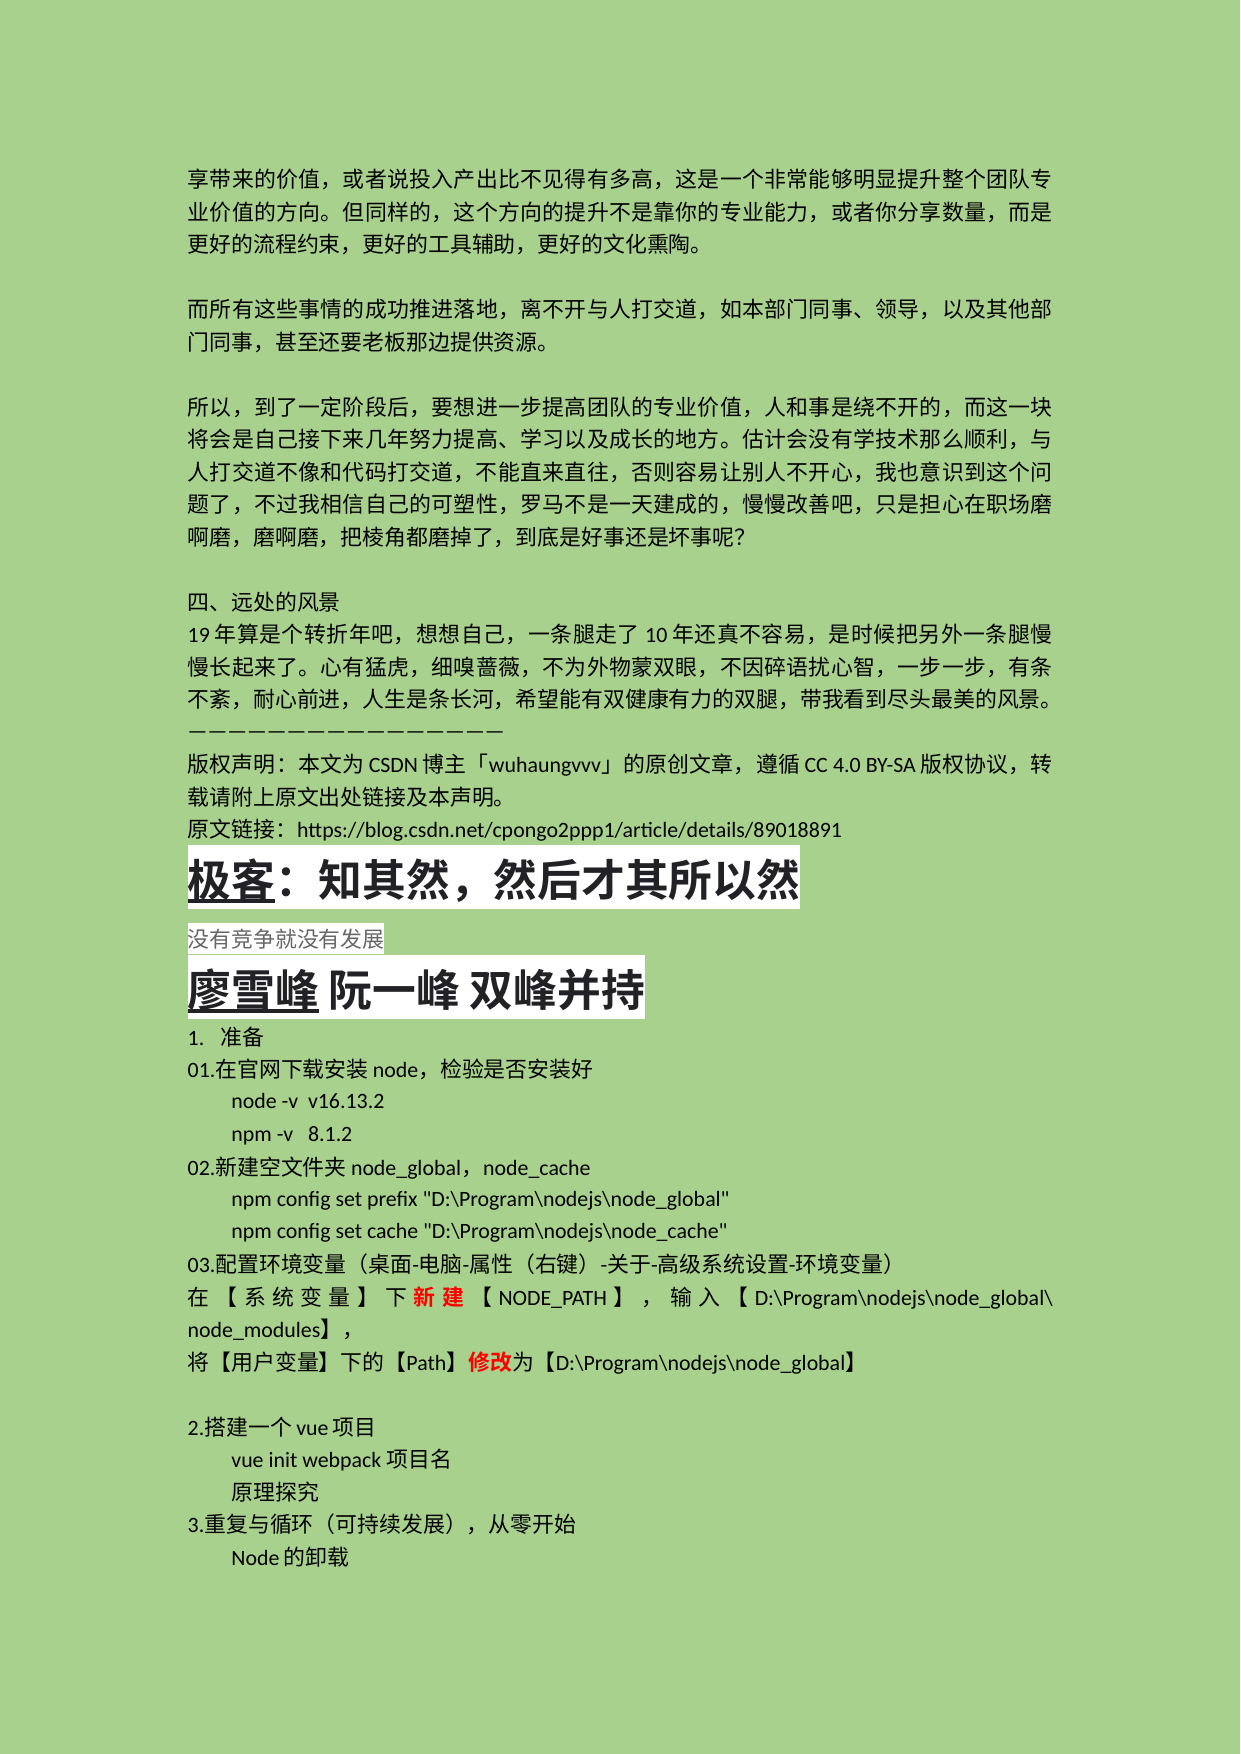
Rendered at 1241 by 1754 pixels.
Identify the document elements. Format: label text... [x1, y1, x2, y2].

text npm config set prefix "D:\Program\nodejs\node_global" [187, 1182, 1053, 1214]
list 准备 [187, 1019, 1053, 1052]
text 版权声明：本文为CSDN博主「wuhaungvvv」的原创文章，遵循CC 4.0 BY-SA版权协议，转载请附上原文出处链接及本声明。 [187, 747, 1053, 812]
text 将【用户变量】下的【Path】修改为【D:\Program\nodejs\node_global】 [187, 1344, 1053, 1377]
text npm config set cache "D:\Program\nodejs\node_cache" [187, 1214, 1053, 1247]
text 而所有这些事情的成功推进落地，离不开与人打交道，如本部门同事、领导，以及其他部门同事，甚至还要老板那边提供资源。 [187, 292, 1053, 357]
text ———————————————— [187, 714, 1053, 747]
text npm -v 8.1.2 [187, 1117, 1053, 1149]
text 所以，到了一定阶段后，要想进一步提高团队的专业价值，人和事是绕不开的，而这一块，将会是自己接下来几年努力提高、学习以及成长的地方。估计会没有学技术那么顺利，与人打交道不像和代码打交道，不能直来直往，否则容易让别人不开心，我也意识到这个问题了，不过我相信自己的可塑性，罗马不是一天建成的，慢慢改善吧，只是担心在职场磨啊磨，磨啊磨，把棱角都磨掉了，到底是好事还是坏事呢？ [187, 389, 1053, 552]
text node -v v16.13.2 [187, 1084, 1053, 1117]
text vue init webpack 项目名 [187, 1442, 1053, 1474]
text 原理探究 [187, 1474, 1053, 1507]
subtitle 极客：知其然，然后才其所以然 [187, 844, 1053, 909]
text 02.新建空文件夹node_global，node_cache [187, 1149, 1053, 1182]
text 在【系统变量】下新建【NODE_PATH】，输入【D:\Program\nodejs\node_global\node_modules】， [187, 1279, 1053, 1344]
text 四、远处的风景 [187, 584, 1053, 617]
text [187, 162, 1053, 259]
text 03.配置环境变量（桌面-电脑-属性（右键）-关于-高级系统设置-环境变量） [187, 1247, 1053, 1279]
text 19年算是个转折年吧，想想自己，一条腿走了10年还真不容易，是时候把另外一条腿慢慢长起来了。心有猛虎，细嗅蔷薇，不为外物蒙双眼，不因碎语扰心智，一步一步，有条不紊，耐心前进，人生是条长河，希望能有双健康有力的双腿，带我看到尽头最美的风景。 [187, 617, 1053, 714]
text 廖雪峰 阮一峰 双峰并持 [187, 954, 1053, 1019]
text 3.重复与循环（可持续发展），从零开始 [187, 1507, 1053, 1539]
text 01.在官网下载安装node，检验是否安装好 [187, 1052, 1053, 1084]
text 没有竞争就没有发展 [187, 922, 1053, 954]
text 原文链接：https://blog.csdn.net/cpongo2ppp1/article/details/89018891 [187, 812, 1053, 844]
text Node的卸载 [187, 1539, 1053, 1572]
text 2.搭建一个vue项目 [187, 1409, 1053, 1442]
